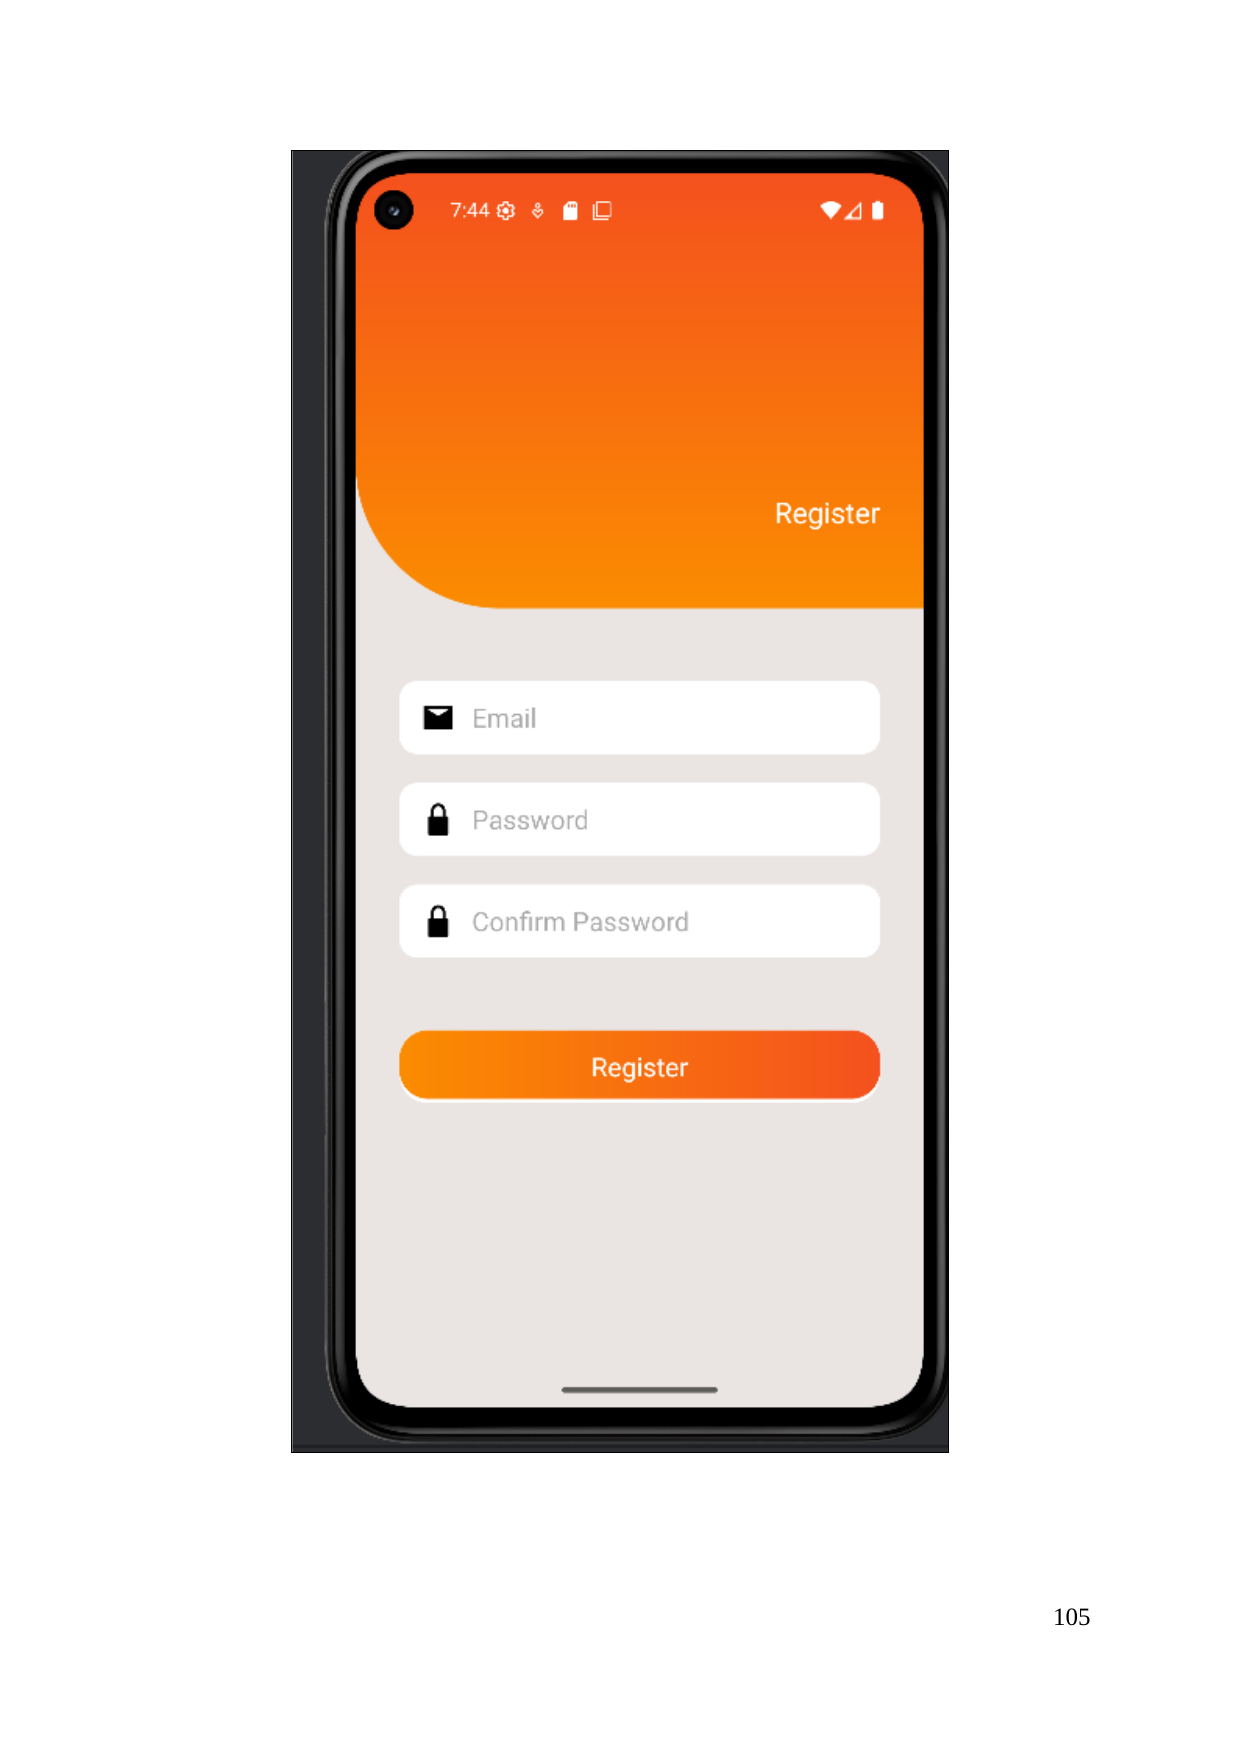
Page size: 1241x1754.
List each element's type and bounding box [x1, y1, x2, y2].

picture [292, 151, 948, 1452]
